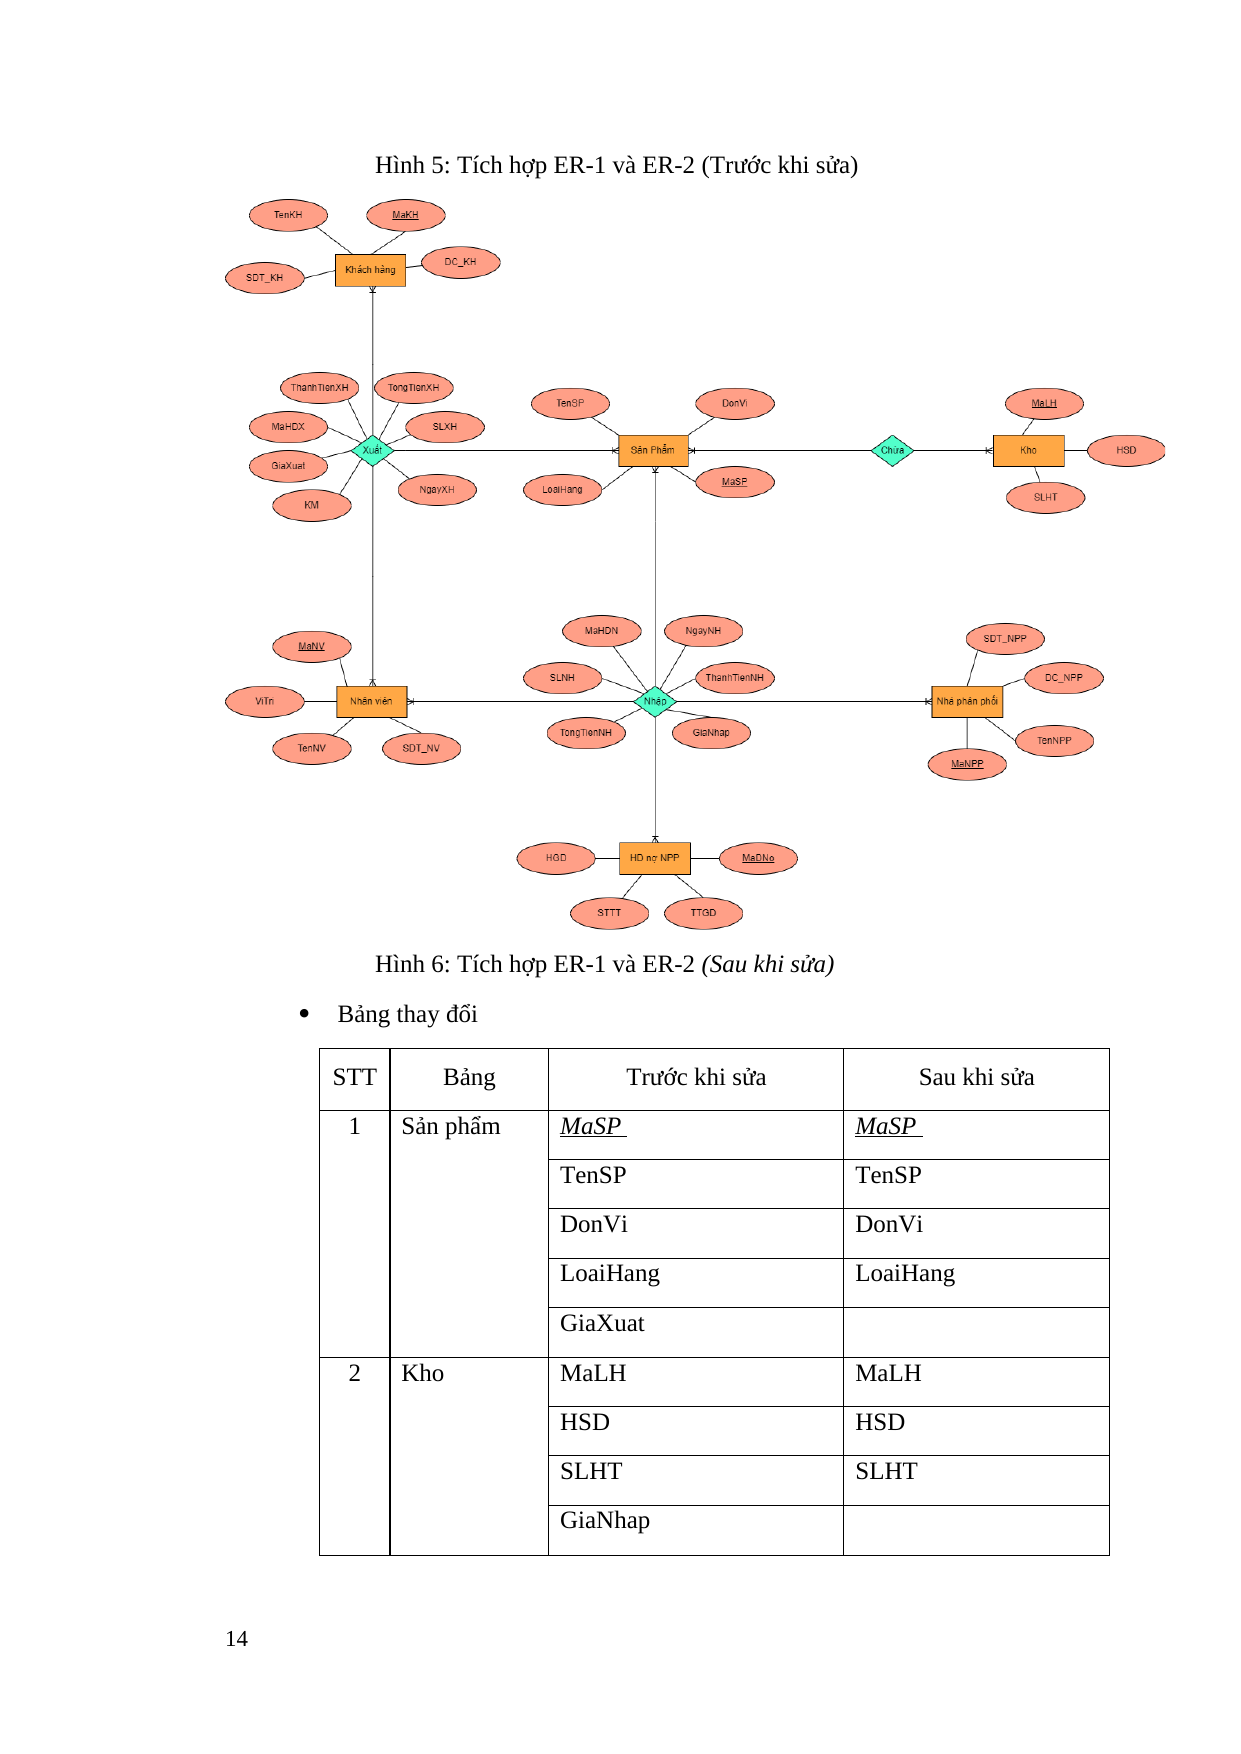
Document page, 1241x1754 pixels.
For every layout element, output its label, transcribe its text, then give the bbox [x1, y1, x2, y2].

table_cell TenSP [844, 1160, 1109, 1208]
picture [225, 199, 1166, 930]
table_cell [844, 1308, 1109, 1357]
table_header Trước khi sửa [549, 1049, 843, 1110]
table_header Sau khi sửa [844, 1049, 1109, 1110]
table_cell 1 [320, 1111, 389, 1357]
table_header Bảng [391, 1049, 548, 1110]
table_cell Kho [391, 1358, 548, 1555]
table_cell GiaNhap [549, 1506, 843, 1555]
table_cell GiaXuat [549, 1308, 843, 1357]
table_cell SLHT [549, 1456, 843, 1504]
table_cell MaSP [549, 1111, 843, 1159]
table_cell HSD [844, 1407, 1109, 1455]
text Hình 5: Tích hợp ER-1 và ER-2 (Trước khi sửa) [300, 150, 1090, 179]
table_cell [844, 1506, 1109, 1555]
table_cell HSD [549, 1407, 843, 1455]
table_cell MaSP [844, 1111, 1109, 1159]
table_cell LoaiHang [844, 1259, 1109, 1307]
table_cell SLHT [844, 1456, 1109, 1504]
text Hình 6: Tích hợp ER-1 và ER-2 (Sau khi sửa) [300, 949, 1090, 978]
table_cell LoaiHang [549, 1259, 843, 1307]
table_cell 2 [320, 1358, 389, 1555]
table_cell TenSP [549, 1160, 843, 1208]
table_cell MaLH [549, 1358, 843, 1406]
list Bảng thay đổi [300, 999, 1090, 1028]
table_cell DonVi [549, 1209, 843, 1257]
table_cell DonVi [844, 1209, 1109, 1257]
table_header STT [320, 1049, 389, 1110]
table_cell Sản phẩm [391, 1111, 548, 1357]
table_cell MaLH [844, 1358, 1109, 1406]
